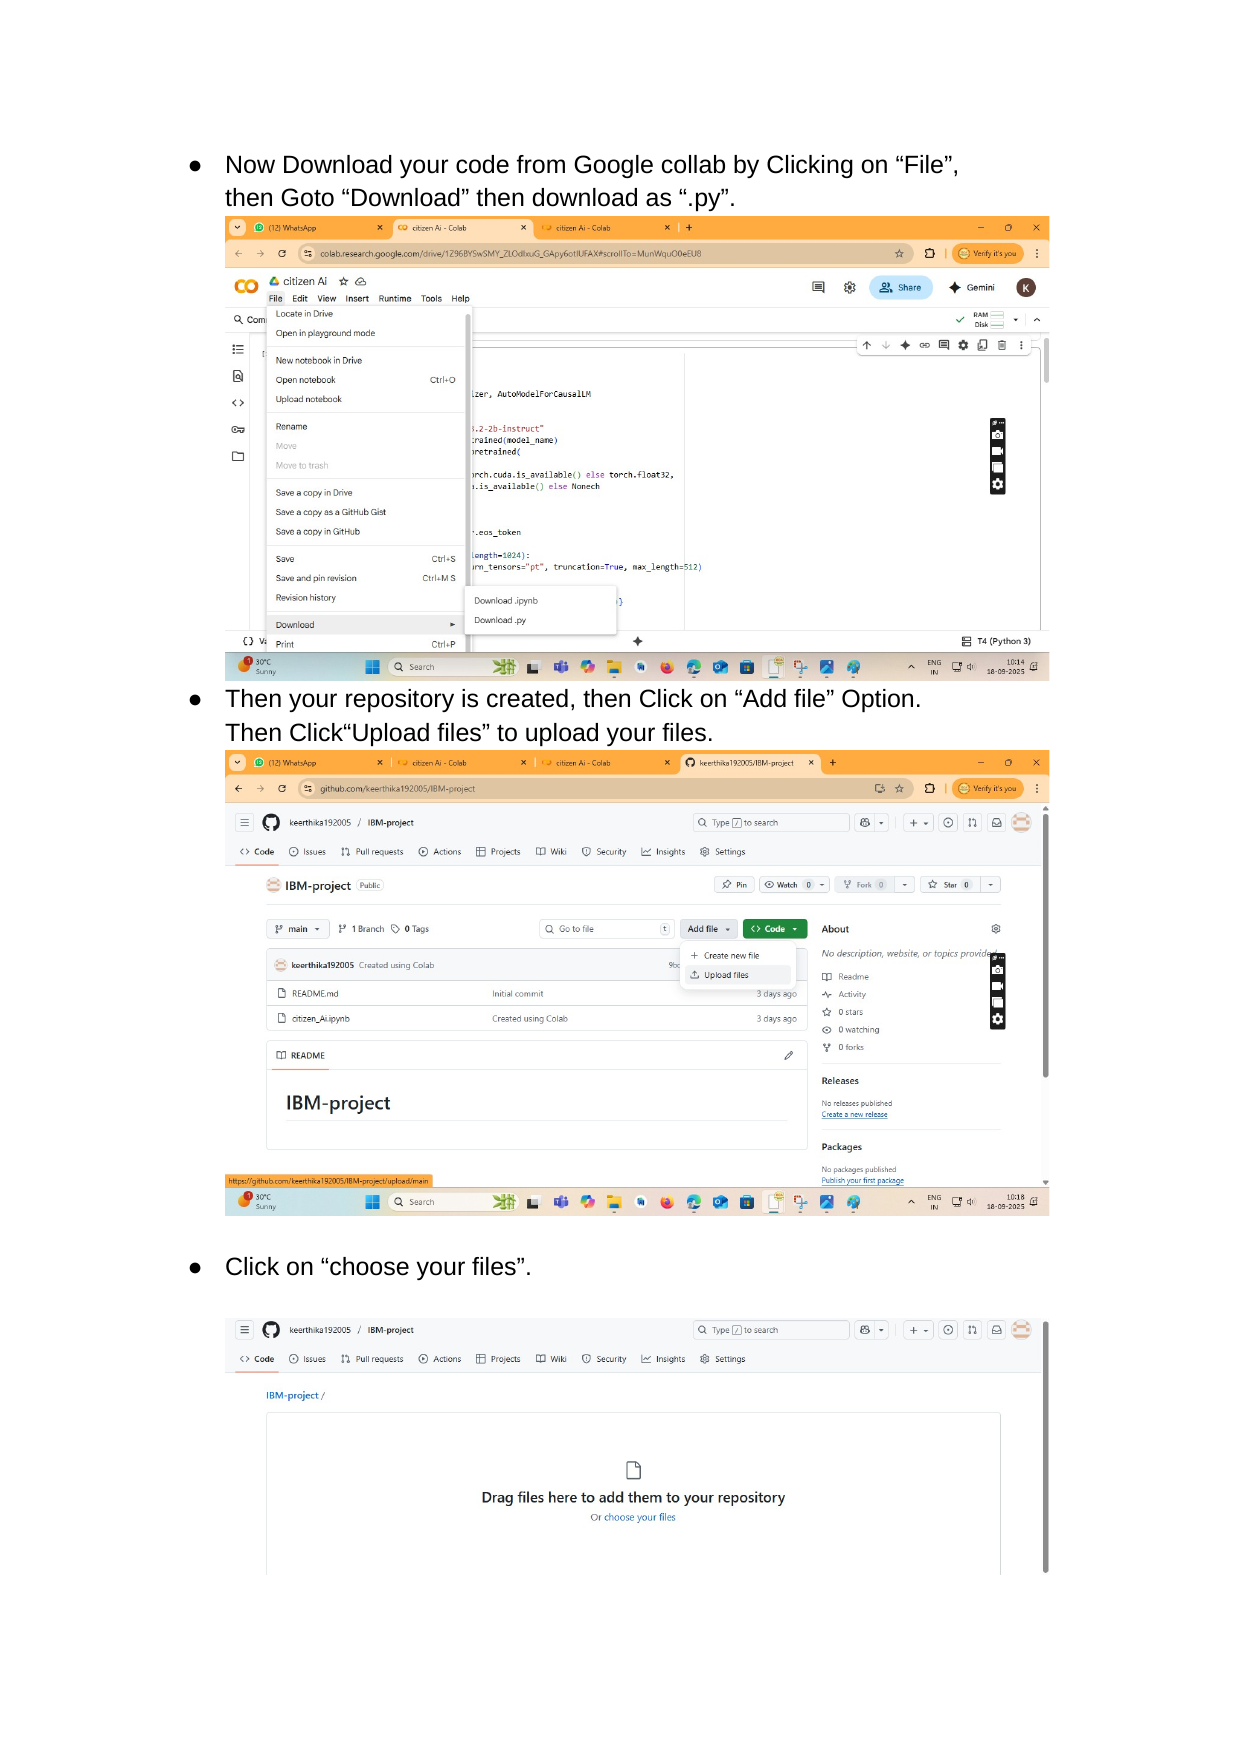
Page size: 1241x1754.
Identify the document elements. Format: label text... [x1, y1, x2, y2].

list Then your repository is created, then Click on “Add file” Option. Then Click“Upload files” to upload your files. [187, 684, 974, 746]
list Now Download your code from Google collab by Clicking on “File”, then Goto “Download” then download as “.py”. [187, 150, 974, 212]
picture [225, 216, 1050, 681]
list Click on “choose your files”. [187, 1252, 974, 1281]
picture [225, 750, 1050, 1216]
picture [225, 1318, 1050, 1575]
